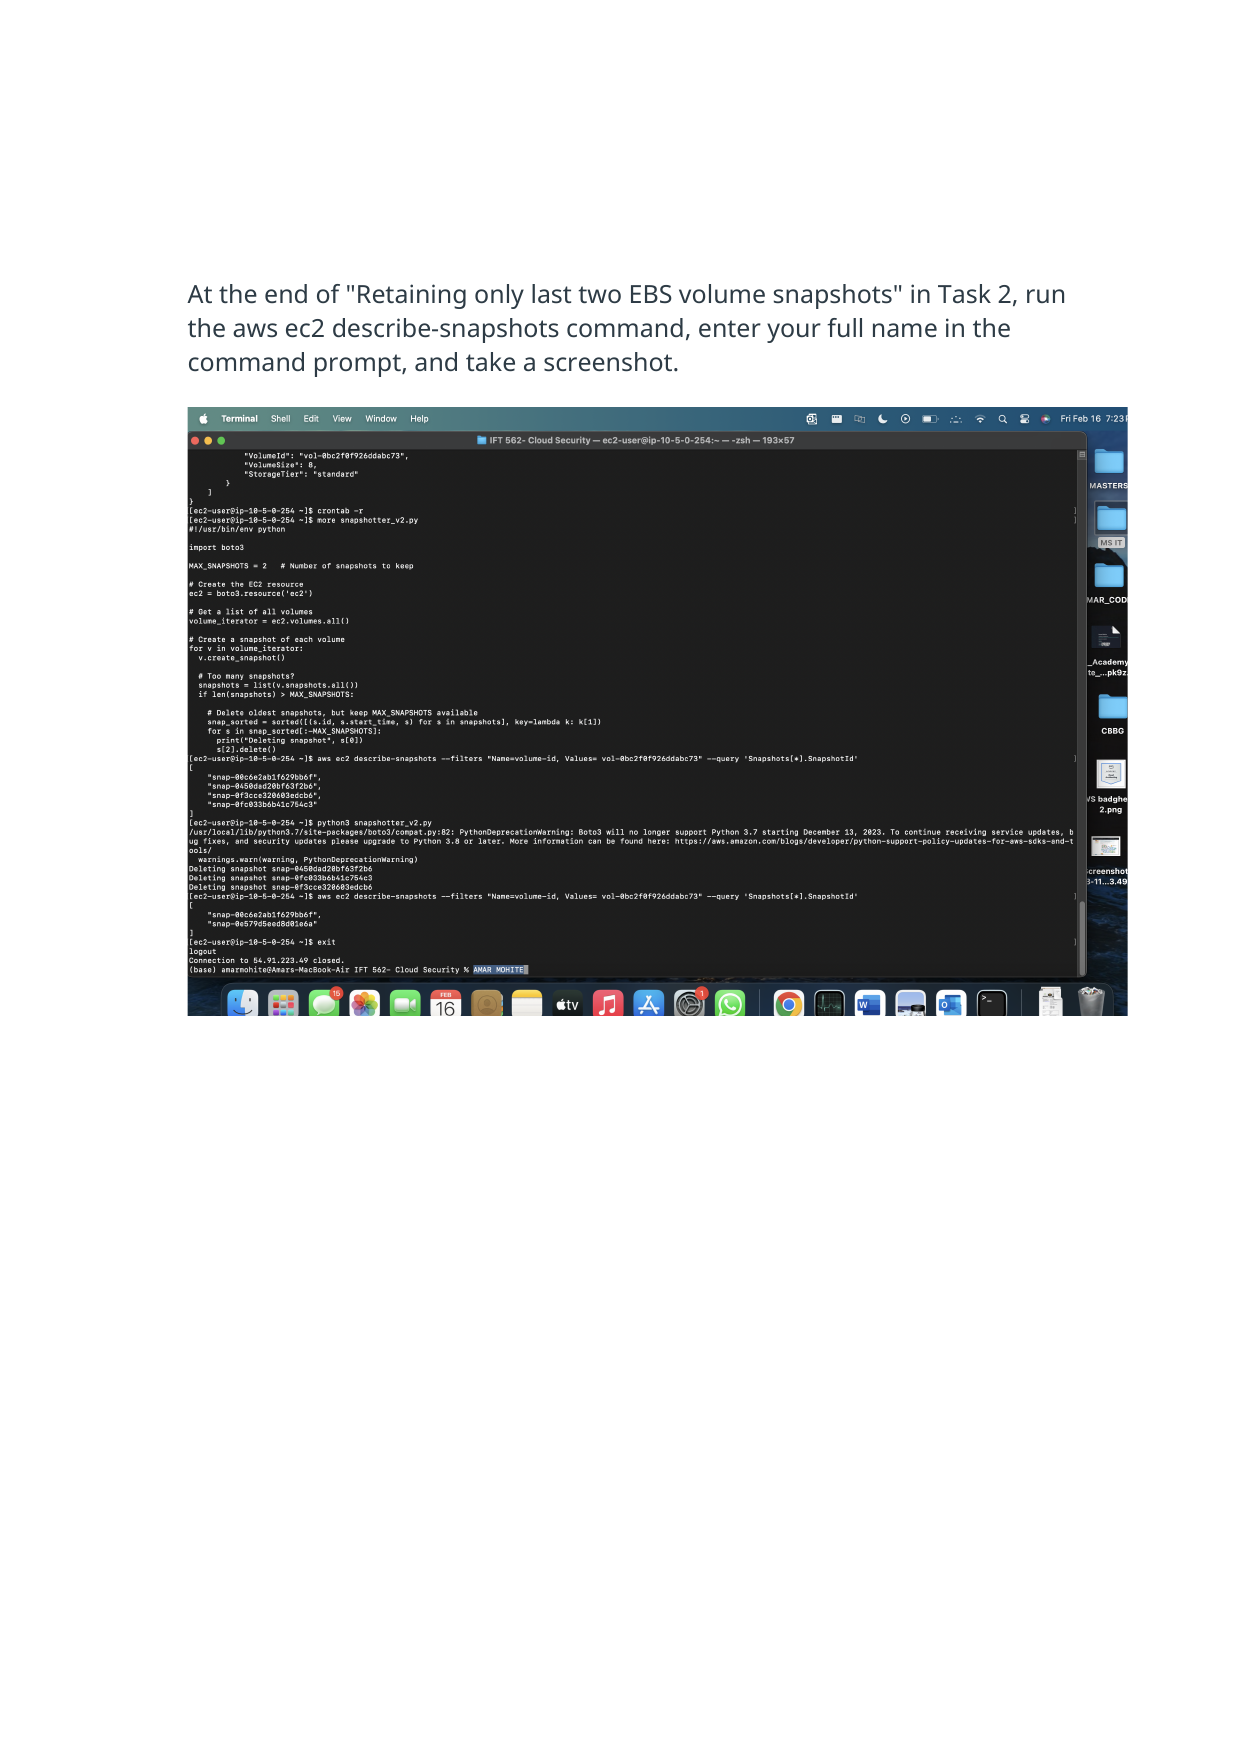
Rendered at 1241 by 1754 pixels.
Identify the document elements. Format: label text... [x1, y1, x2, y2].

text At the end of "Retaining only last two EBS volume snapshots" in Task 2, run the aws ec2 describe-snapshots command, enter your full name in the command prompt, and take a screenshot. [187, 276, 1090, 379]
picture [187, 407, 1128, 1016]
